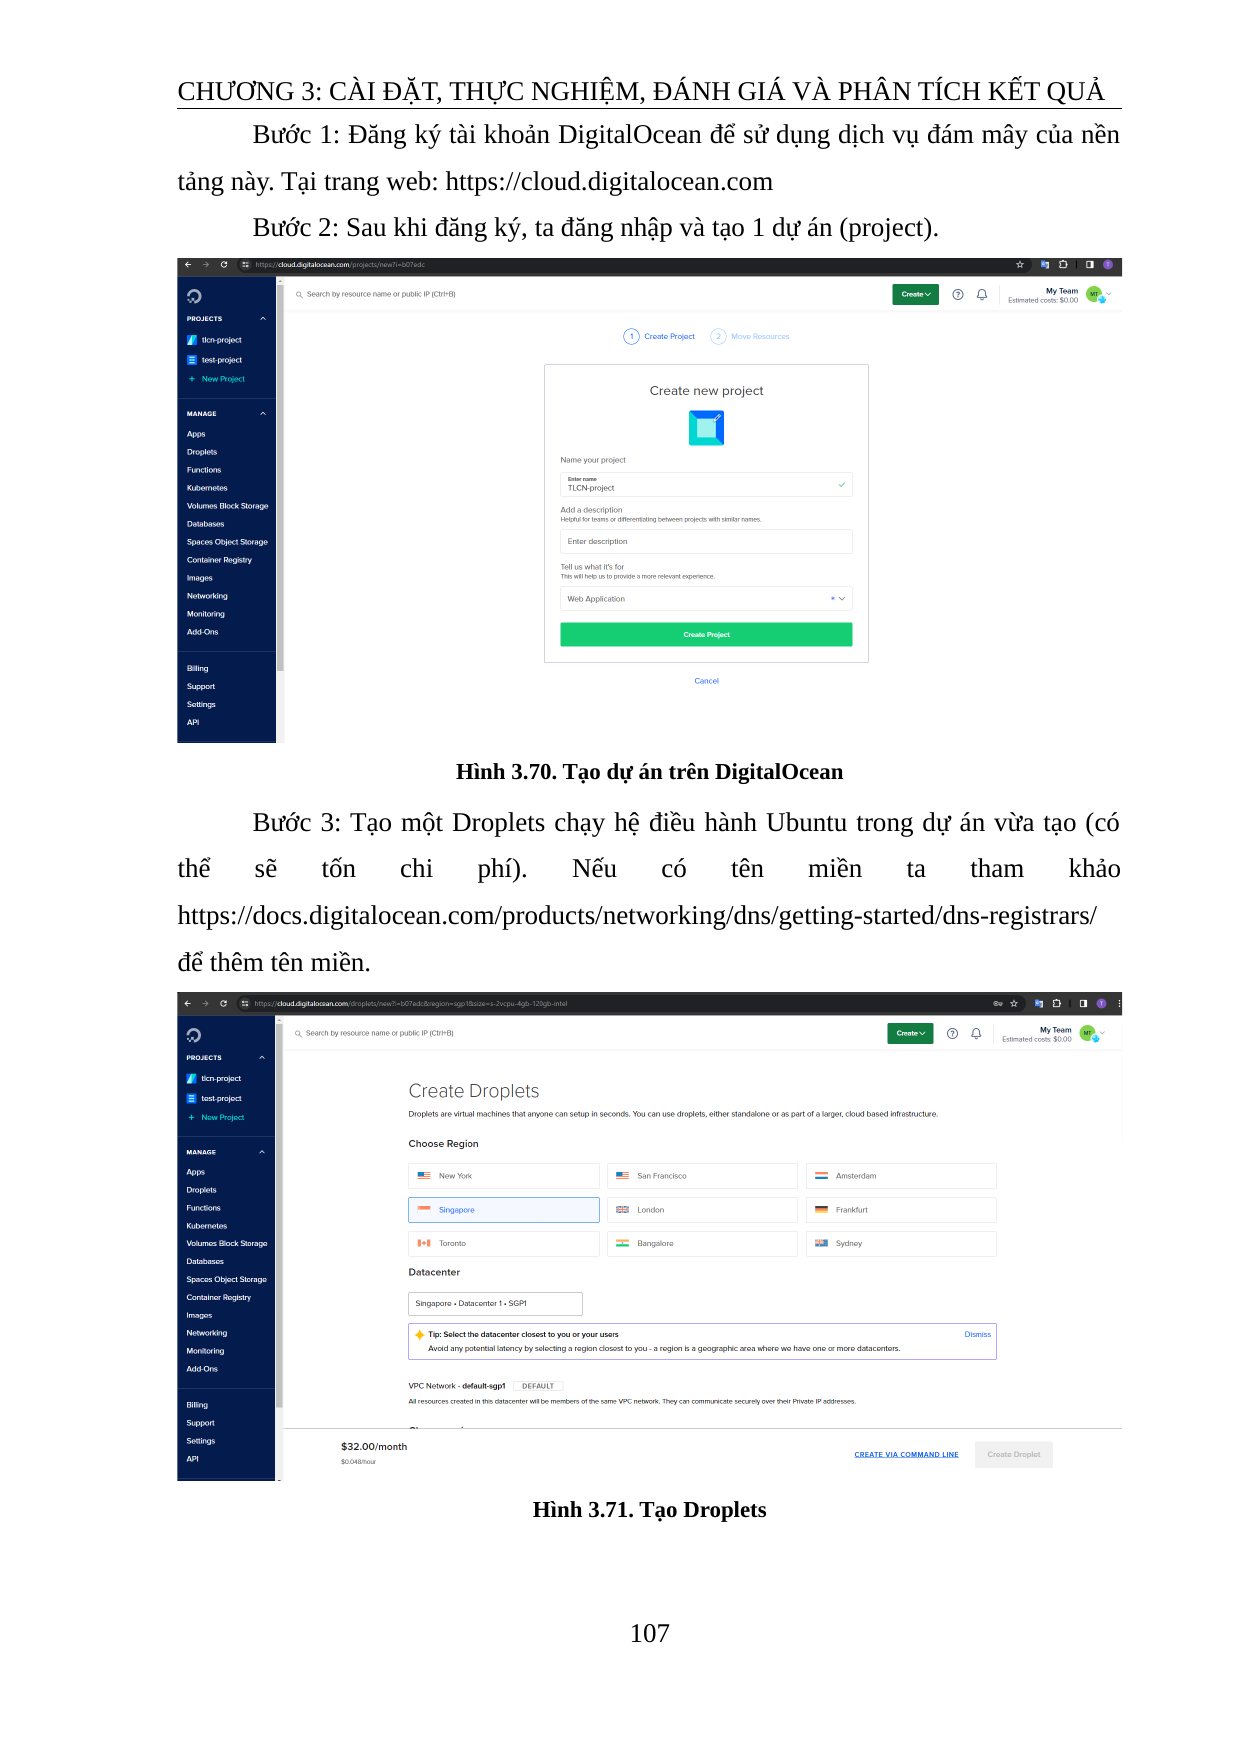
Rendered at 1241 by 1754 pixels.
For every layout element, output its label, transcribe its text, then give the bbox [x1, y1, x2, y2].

picture [177, 258, 1123, 743]
picture [177, 992, 1123, 1481]
text Bước 1: Đăng ký tài khoản DigitalOcean để sử dụng dịch vụ đám mây của nền tảng này. Tại trang web: https://cloud.digitalocean.com [177, 118, 1122, 196]
text Bước 3: Tạo một Droplets chạy hệ điều hành Ubuntu trong dự án vừa tạo (có thể sẽ tốn chi phí). Nếu có tên miền ta tham khảo https://docs.digitalocean.com/products/networking/dns/getting-started/dns-registrars/ để thêm tên miền. [177, 806, 1122, 977]
text Bước 2: Sau khi đăng ký, ta đăng nhập và tạo 1 dự án (project). [177, 211, 1122, 243]
